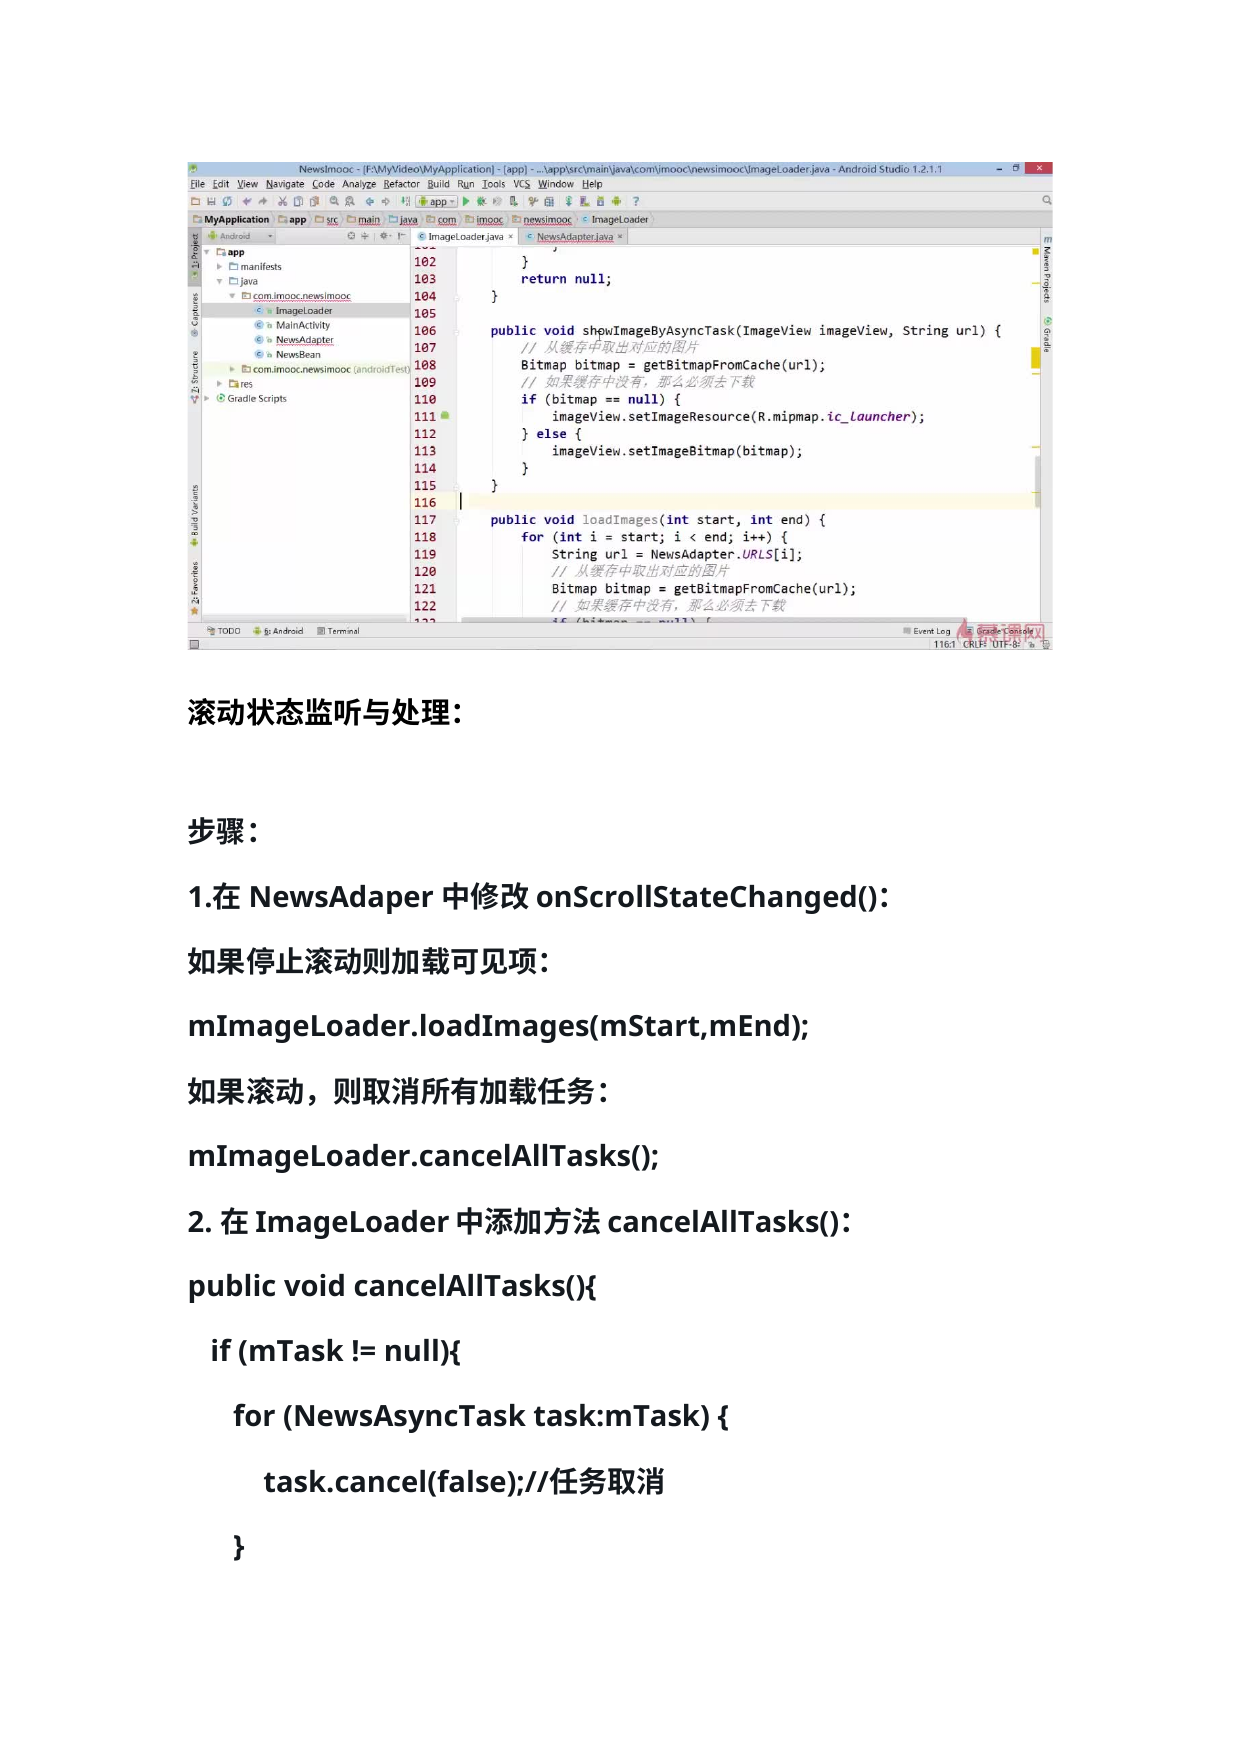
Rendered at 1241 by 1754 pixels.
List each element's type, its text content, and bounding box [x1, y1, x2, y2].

text 1.在 NewsAdaper 中修改 onScrollStateChanged()： [187, 862, 1053, 927]
text 2. 在ImageLoader中添加方法cancelAllTasks()： [187, 1187, 1053, 1252]
text 如果停止滚动则加载可见项：mImageLoader.loadImages(mStart,mEnd); [187, 927, 1053, 1057]
picture [187, 162, 1053, 650]
text 步骤： [187, 797, 1053, 862]
text for (NewsAsyncTask task:mTask) { [187, 1382, 1053, 1447]
text task.cancel(false);//任务取消 [187, 1447, 1053, 1512]
subtitle 滚动状态监听与处理： [187, 679, 1053, 744]
text } [187, 1512, 1053, 1577]
text if (mTask != null){ [187, 1317, 1053, 1382]
text 如果滚动，则取消所有加载任务：mImageLoader.cancelAllTasks(); [187, 1057, 1053, 1187]
text public void cancelAllTasks(){ [187, 1252, 1053, 1317]
